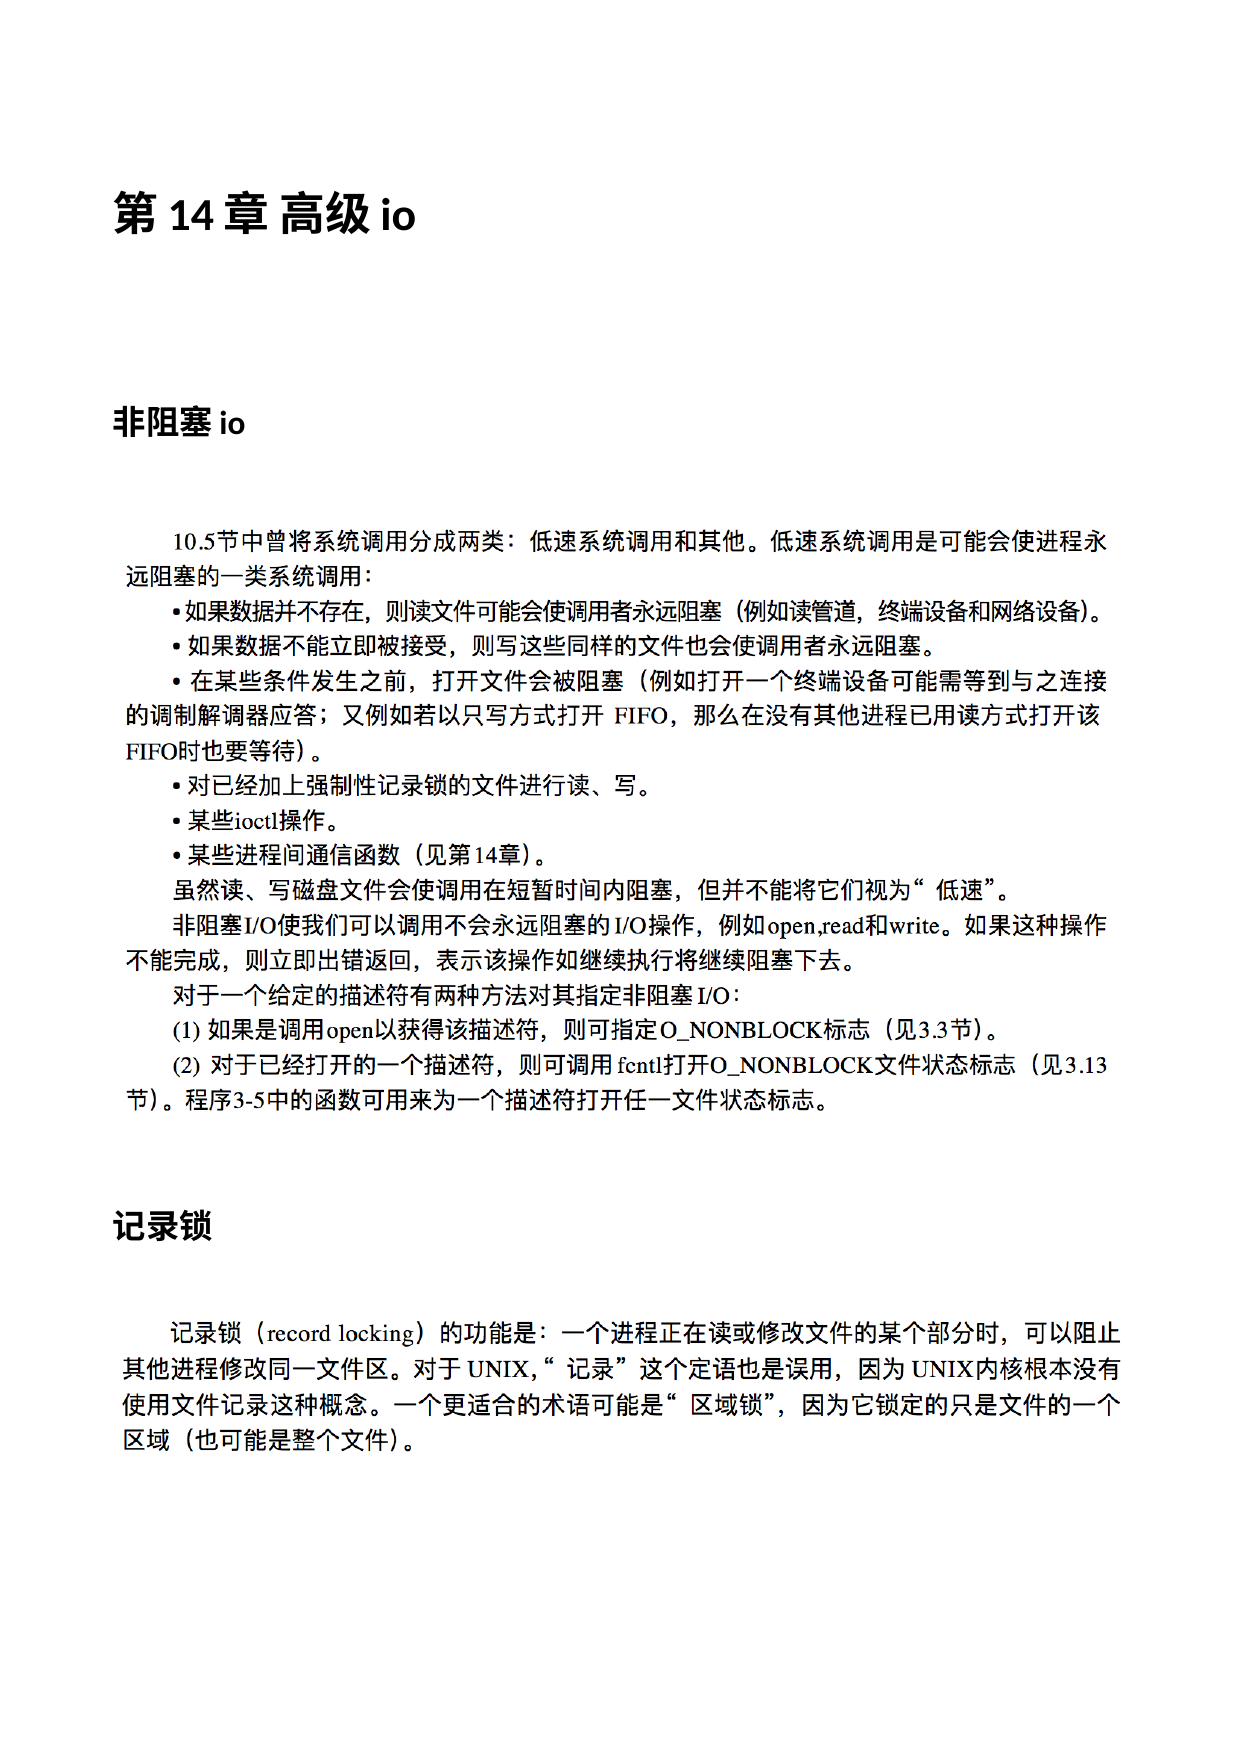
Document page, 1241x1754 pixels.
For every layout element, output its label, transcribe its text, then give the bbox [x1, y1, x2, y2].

picture [112, 514, 1127, 1134]
subtitle 第14章 高级io [112, 162, 1128, 259]
picture [112, 1318, 1127, 1462]
subtitle 非阻塞io [112, 387, 1128, 452]
subtitle 记录锁 [112, 1192, 1128, 1257]
